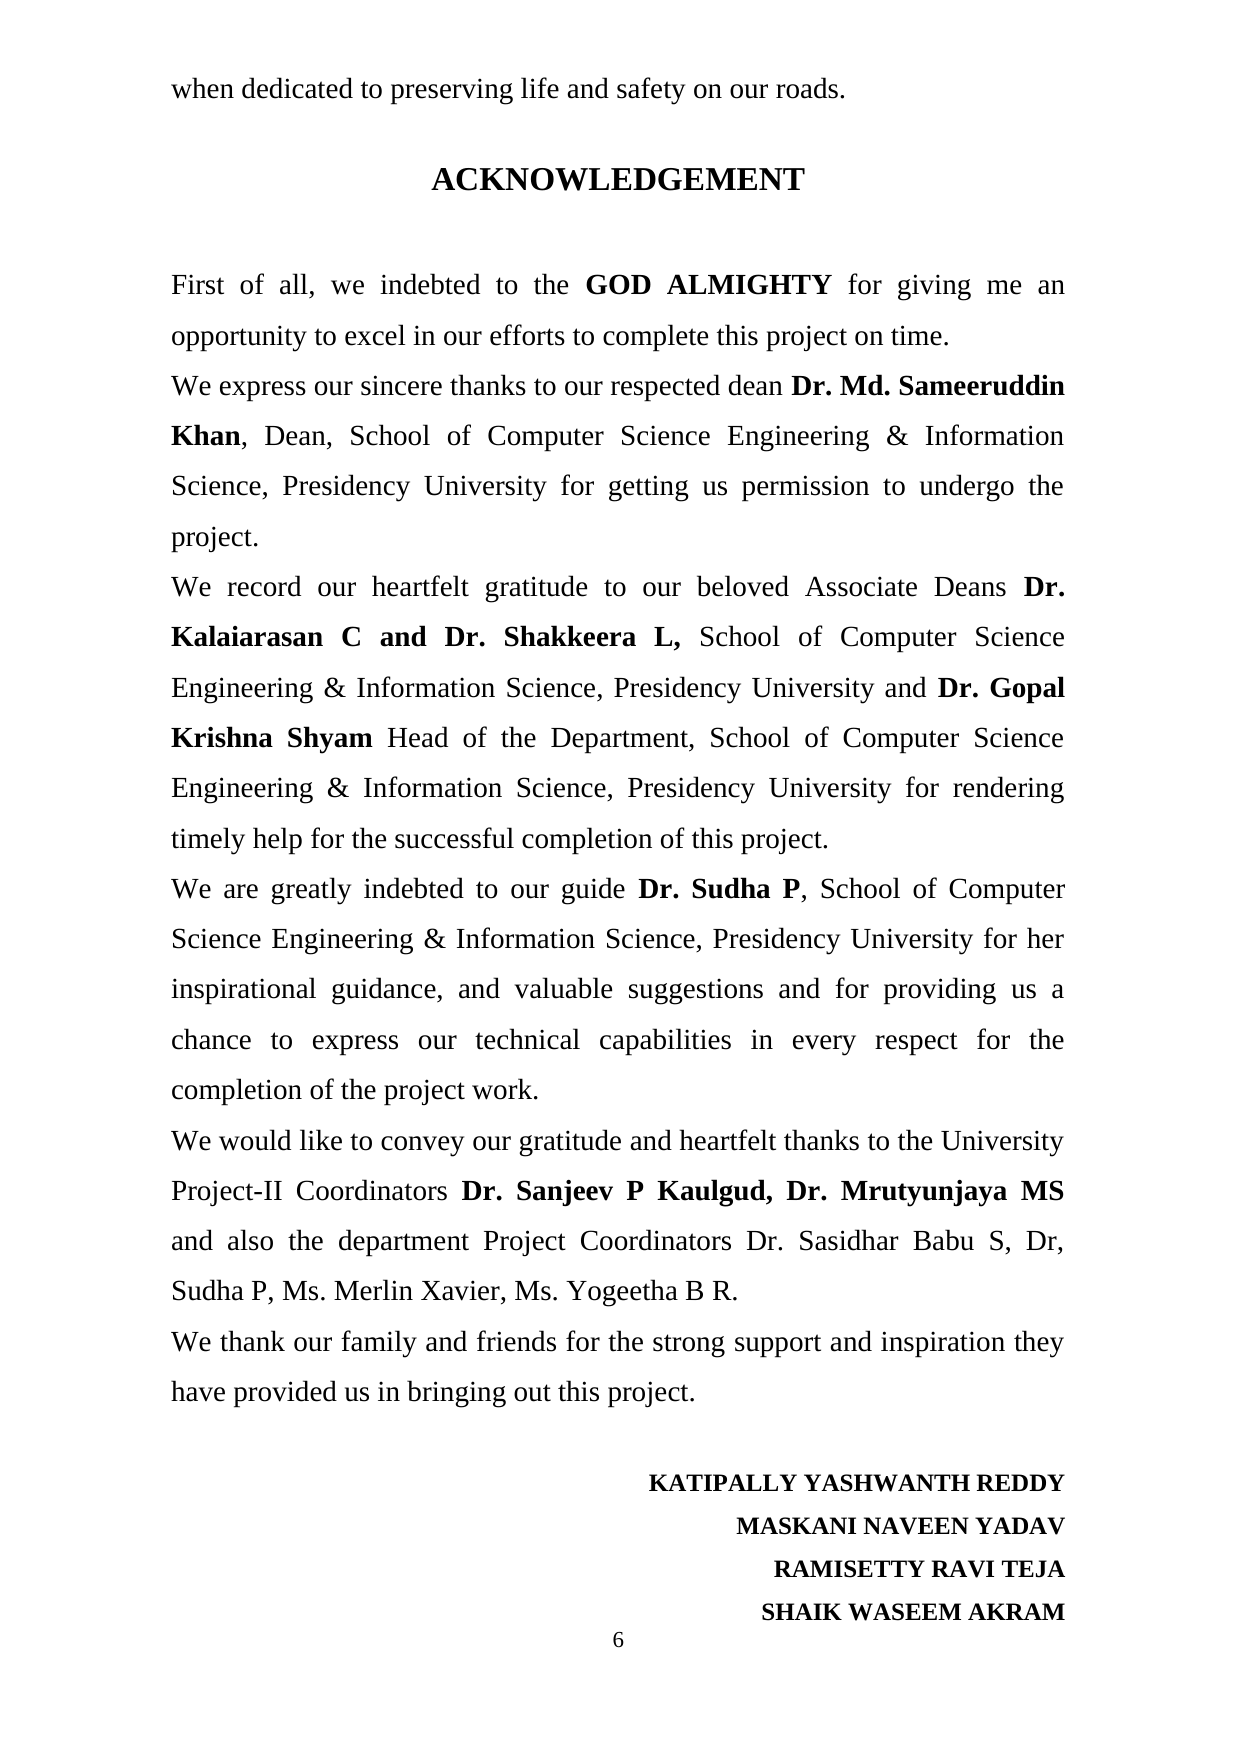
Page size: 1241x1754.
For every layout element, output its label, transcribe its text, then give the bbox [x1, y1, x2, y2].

text We would like to convey our gratitude and heartfelt thanks to the University Project-II Coordinators Dr. Sanjeev P Kaulgud, Dr. Mrutyunjaya MS and also the department Project Coordinators Dr. Sasidhar Babu S, Dr, Sudha P, Ms. Merlin Xavier, Ms. Yogeetha B R. [171, 1123, 1065, 1307]
text We record our heartfelt gratitude to our beloved Associate Deans Dr. Kalaiarasan C and Dr. Shakkeera L, School of Computer Science Engineering & Information Science, Presidency University and Dr. Gopal Krishna Shyam Head of the Department, School of Computer Science Engineering & Information Science, Presidency University for rendering timely help for the successful completion of this project. [171, 569, 1065, 854]
text KATIPALLY YASHWANTH REDDY [171, 1468, 1065, 1496]
text ACKNOWLEDGEMENT [171, 159, 1065, 198]
text We thank our family and friends for the strong support and inspiration they have provided us in bringing out this project. [171, 1324, 1065, 1408]
text SHAIK WASEEM AKRAM [171, 1597, 1065, 1626]
text MASKANI NAVEEN YADAV [171, 1511, 1065, 1539]
text We express our sincere thanks to our respected dean Dr. Md. Sameeruddin Khan, Dean, School of Computer Science Engineering & Information Science, Presidency University for getting us permission to undergo the project. [171, 368, 1065, 552]
text First of all, we indebted to the GOD ALMIGHTY for giving me an opportunity to excel in our efforts to complete this project on time. [171, 267, 1065, 351]
text We are greatly indebted to our guide Dr. Sudha P, School of Computer Science Engineering & Information Science, Presidency University for her inspirational guidance, and valuable suggestions and for providing us a chance to express our technical capabilities in every respect for the completion of the project work. [171, 871, 1065, 1106]
text RAMISETTY RAVI TEJA [171, 1554, 1065, 1583]
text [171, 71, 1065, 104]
